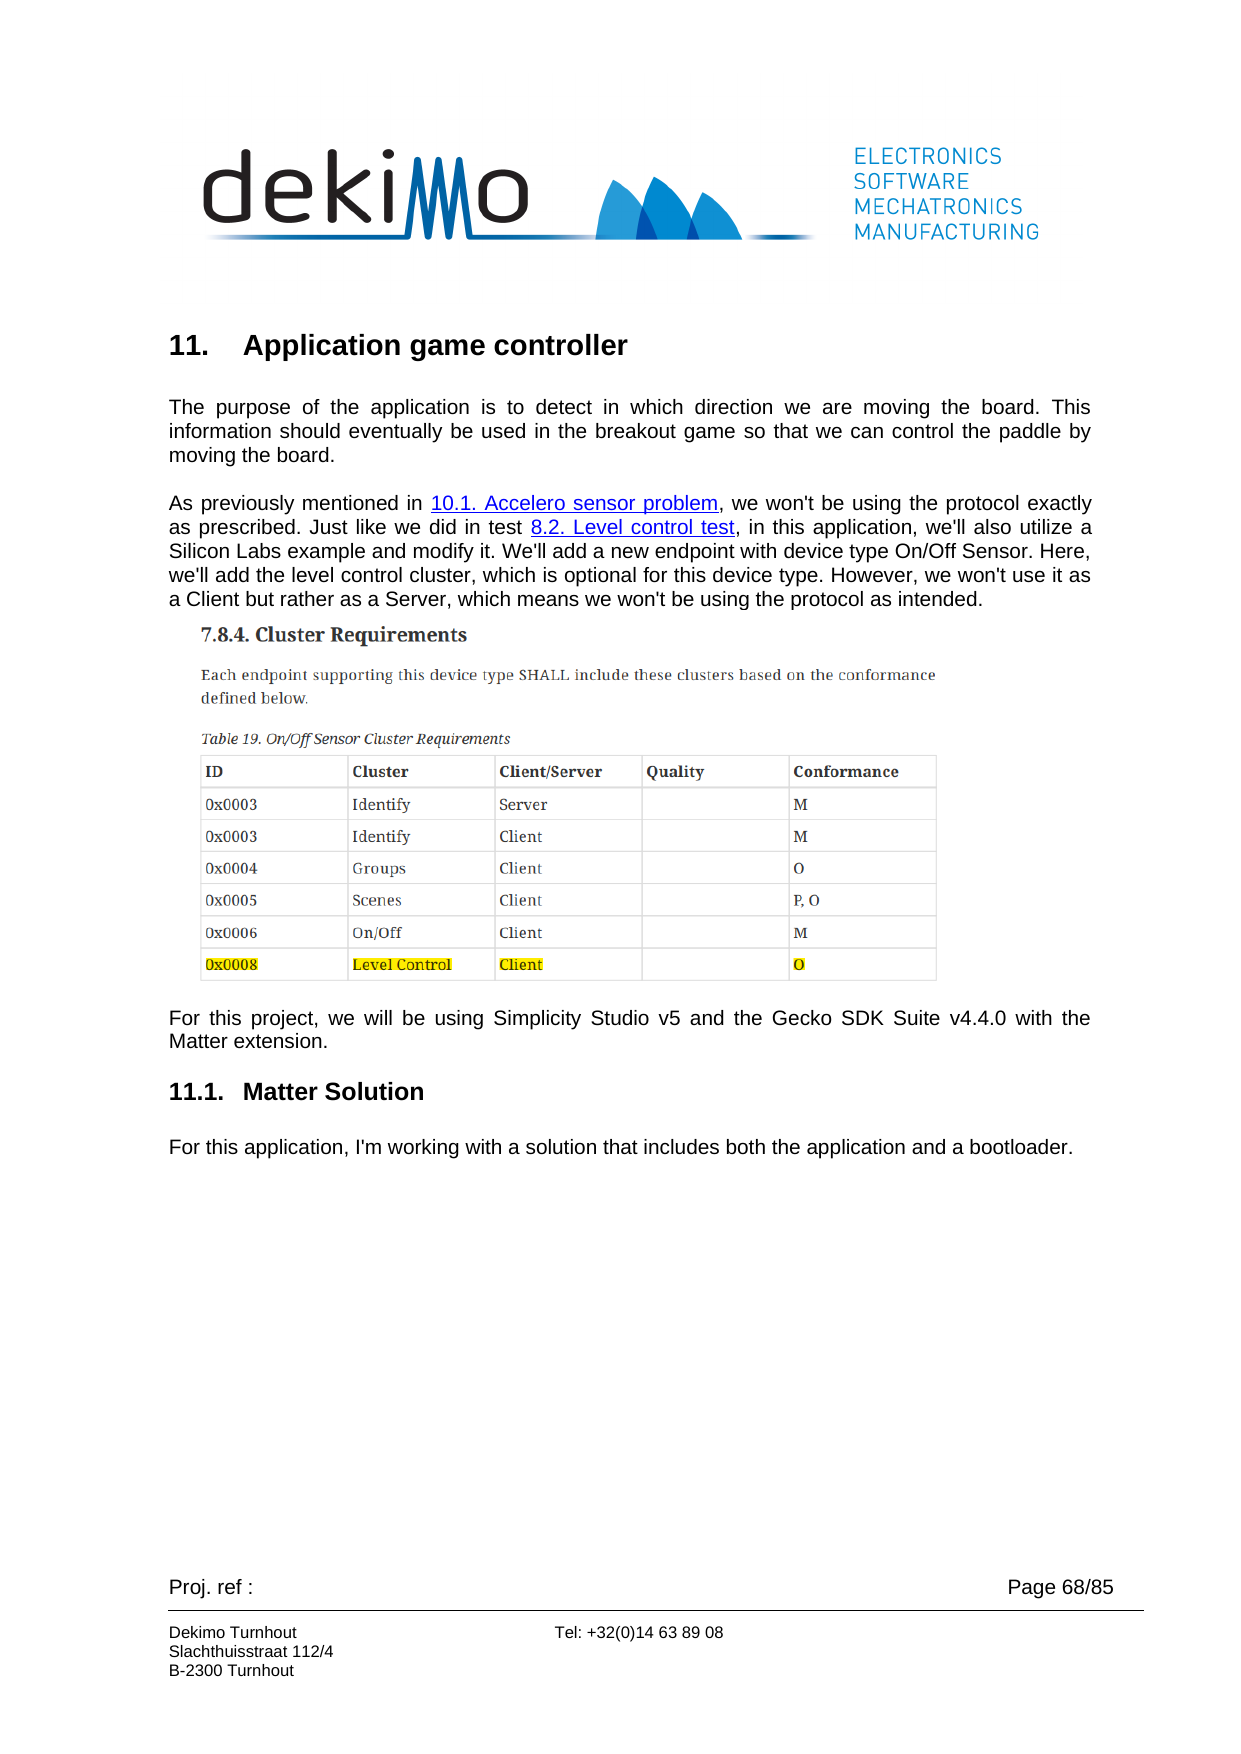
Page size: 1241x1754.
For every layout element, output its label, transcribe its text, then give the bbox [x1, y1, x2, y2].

text For this project, we will be using Simplicity Studio v5 and the Gecko SDK Suite v4.4.0 with the Matter extension. [169, 1005, 1093, 1053]
text For this application, I'm working with a solution that includes both the application and a bootloader. [169, 1135, 1093, 1159]
picture [168, 610, 963, 1006]
subtitle Application game controller [169, 328, 1093, 361]
text The purpose of the application is to detect in which direction we are moving the board. This information should eventually be used in the breakout game so that we can control the paddle by moving the board. [169, 395, 1093, 467]
text As previously mentioned in 10.1. Accelero sensor problem, we won't be using the protocol exactly as prescribed. Just like we did in test 8.2. Level control test, in this application, we'll also utilize a Silicon Labs example and modify it. We'll add a new endpoint with device type On/Off Sensor. Here, we'll add the level control cluster, which is optional for this device type. However, we won't use it as a Client but rather as a Server, which means we won't be using the protocol as intended. [169, 491, 1093, 610]
subtitle Matter Solution [169, 1077, 1093, 1106]
picture [159, 73, 1083, 304]
